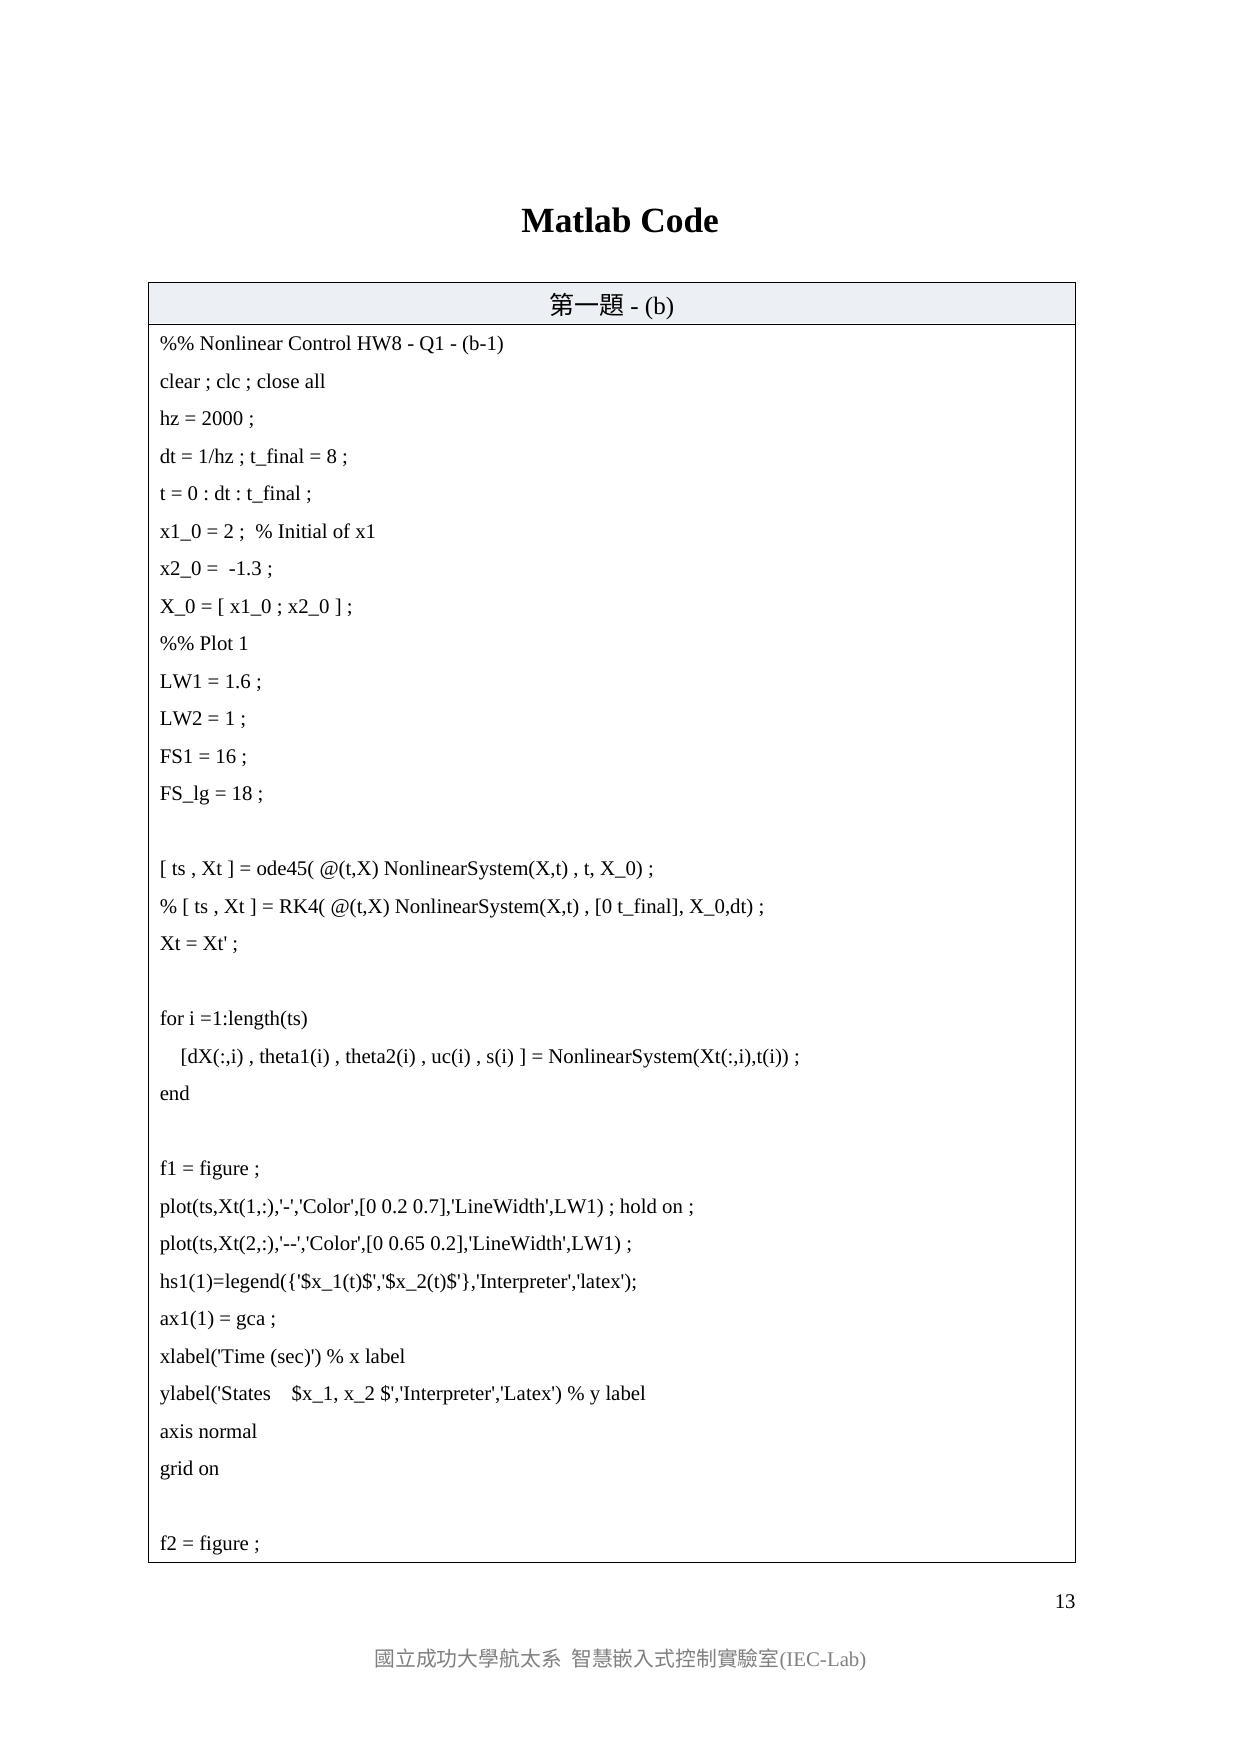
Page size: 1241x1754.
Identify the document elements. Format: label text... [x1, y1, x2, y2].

subtitle Matlab Code [159, 182, 1081, 257]
table_header 第一題 - (b) [149, 283, 1075, 323]
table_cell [149, 325, 1075, 1562]
